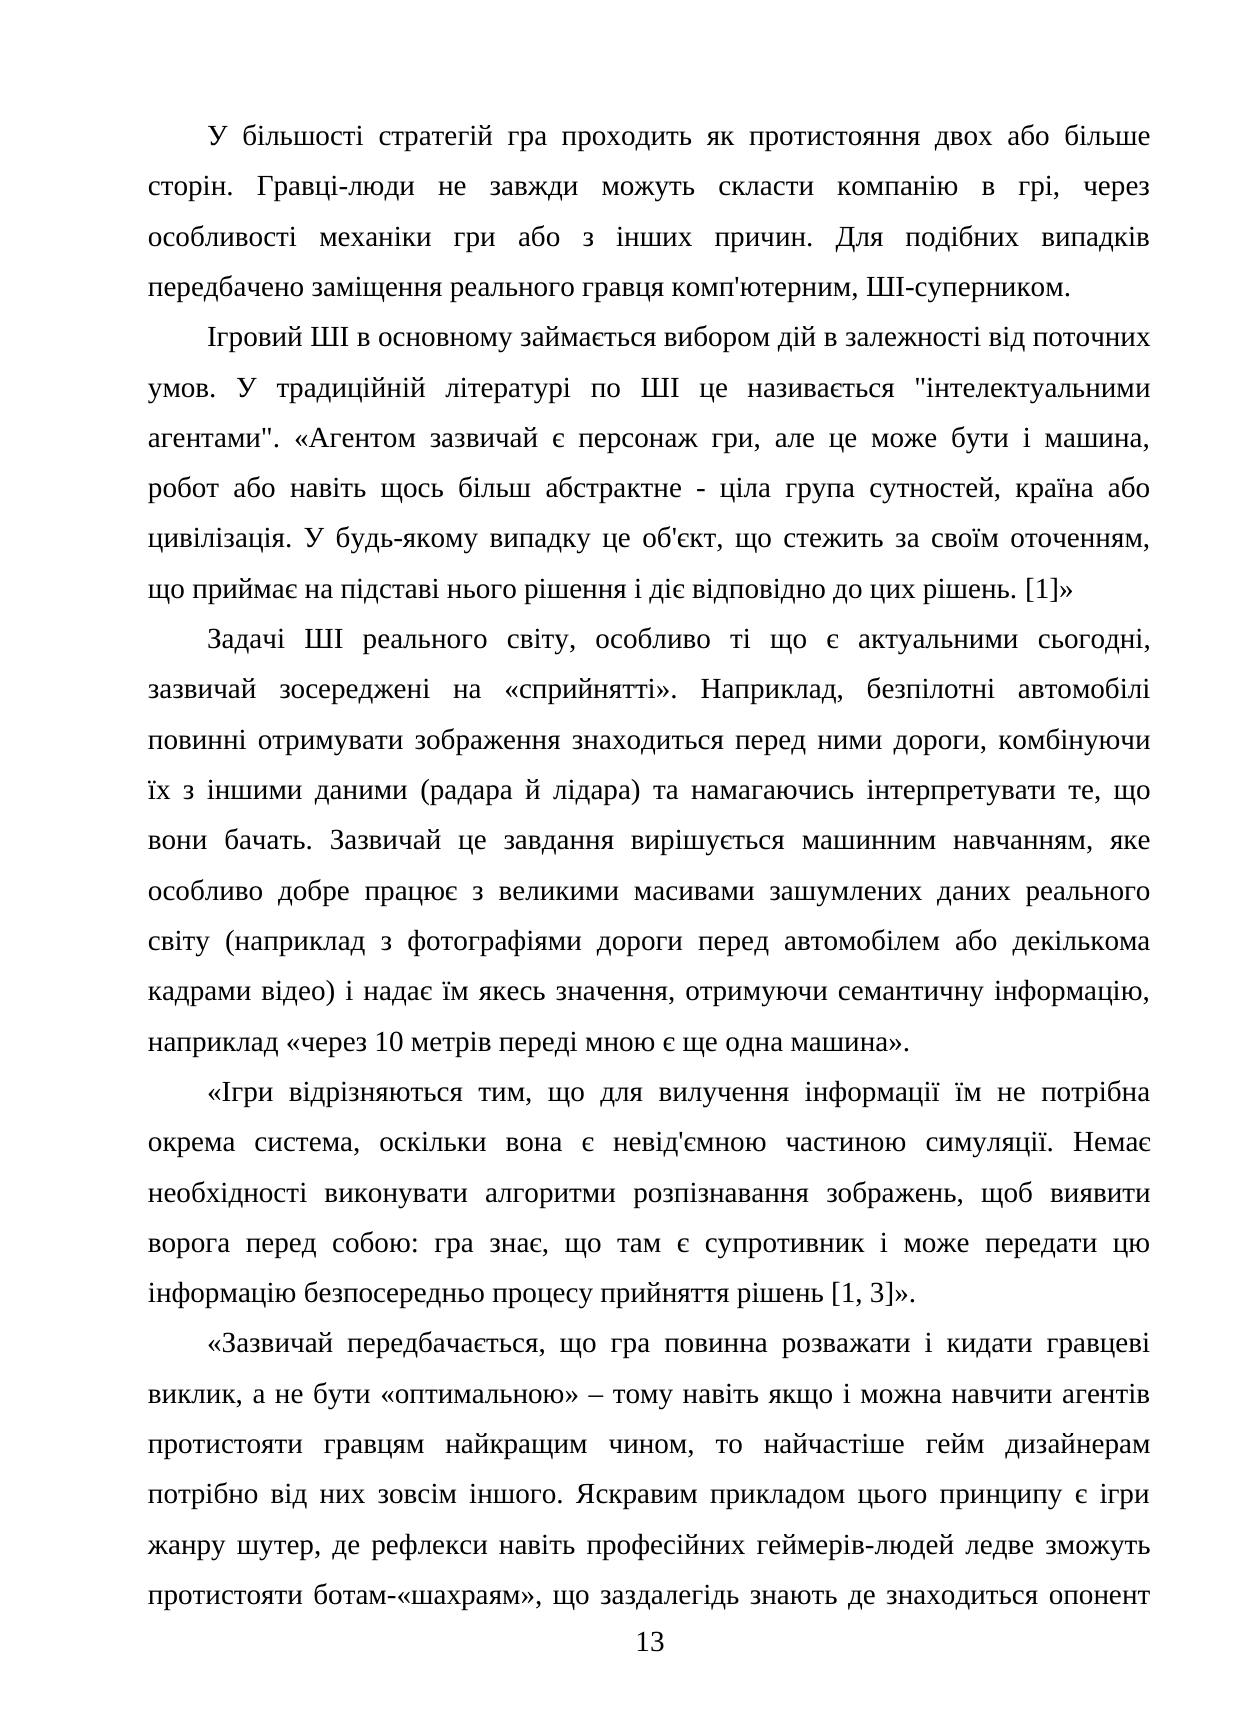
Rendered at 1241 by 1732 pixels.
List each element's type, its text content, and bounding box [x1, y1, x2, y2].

text Ігровий ШІ в основному займається вибором дій в залежності від поточних умов. У традиційній літературі по ШІ це називається "інтелектуальними агентами". «Агентом зазвичай є персонаж гри, але це може бути і машина, робот або навіть щось більш абстрактне - ціла група сутностей, країна або цивілізація. У будь-якому випадку це об'єкт, що стежить за своїм оточенням, що приймає на підставі нього рішення і діє відповідно до цих рішень. [1]» [148, 319, 1152, 604]
text «Ігри відрізняються тим, що для вилучення інформації їм не потрібна окрема система, оскільки вона є невід'ємною частиною симуляції. Немає необхідності виконувати алгоритми розпізнавання зображень, щоб виявити ворога перед собою: гра знає, що там є супротивник і може передати цю інформацію безпосередньо процесу прийняття рішень [1, 3]». [148, 1074, 1152, 1309]
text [148, 1326, 1152, 1611]
text У більшості стратегій гра проходить як протистояння двох або більше сторін. Гравці-люди не завжди можуть скласти компанію в грі, через особливості механіки гри або з інших причин. Для подібних випадків передбачено заміщення реального гравця комп'ютерним, ШІ-суперником. [148, 118, 1152, 303]
text Задачі ШІ реального світу, особливо ті що є актуальними сьогодні, зазвичай зосереджені на «сприйнятті». Наприклад, безпілотні автомобілі повинні отримувати зображення знаходиться перед ними дороги, комбінуючи їх з іншими даними (радара й лідара) та намагаючись інтерпретувати те, що вони бачать. Зазвичай це завдання вирішується машинним навчанням, яке особливо добре працює з великими масивами зашумлених даних реального світу (наприклад з фотографіями дороги перед автомобілем або декількома кадрами відео) і надає їм якесь значення, отримуючи семантичну інформацію, наприклад «через 10 метрів переді мною є ще одна машина». [148, 621, 1152, 1057]
